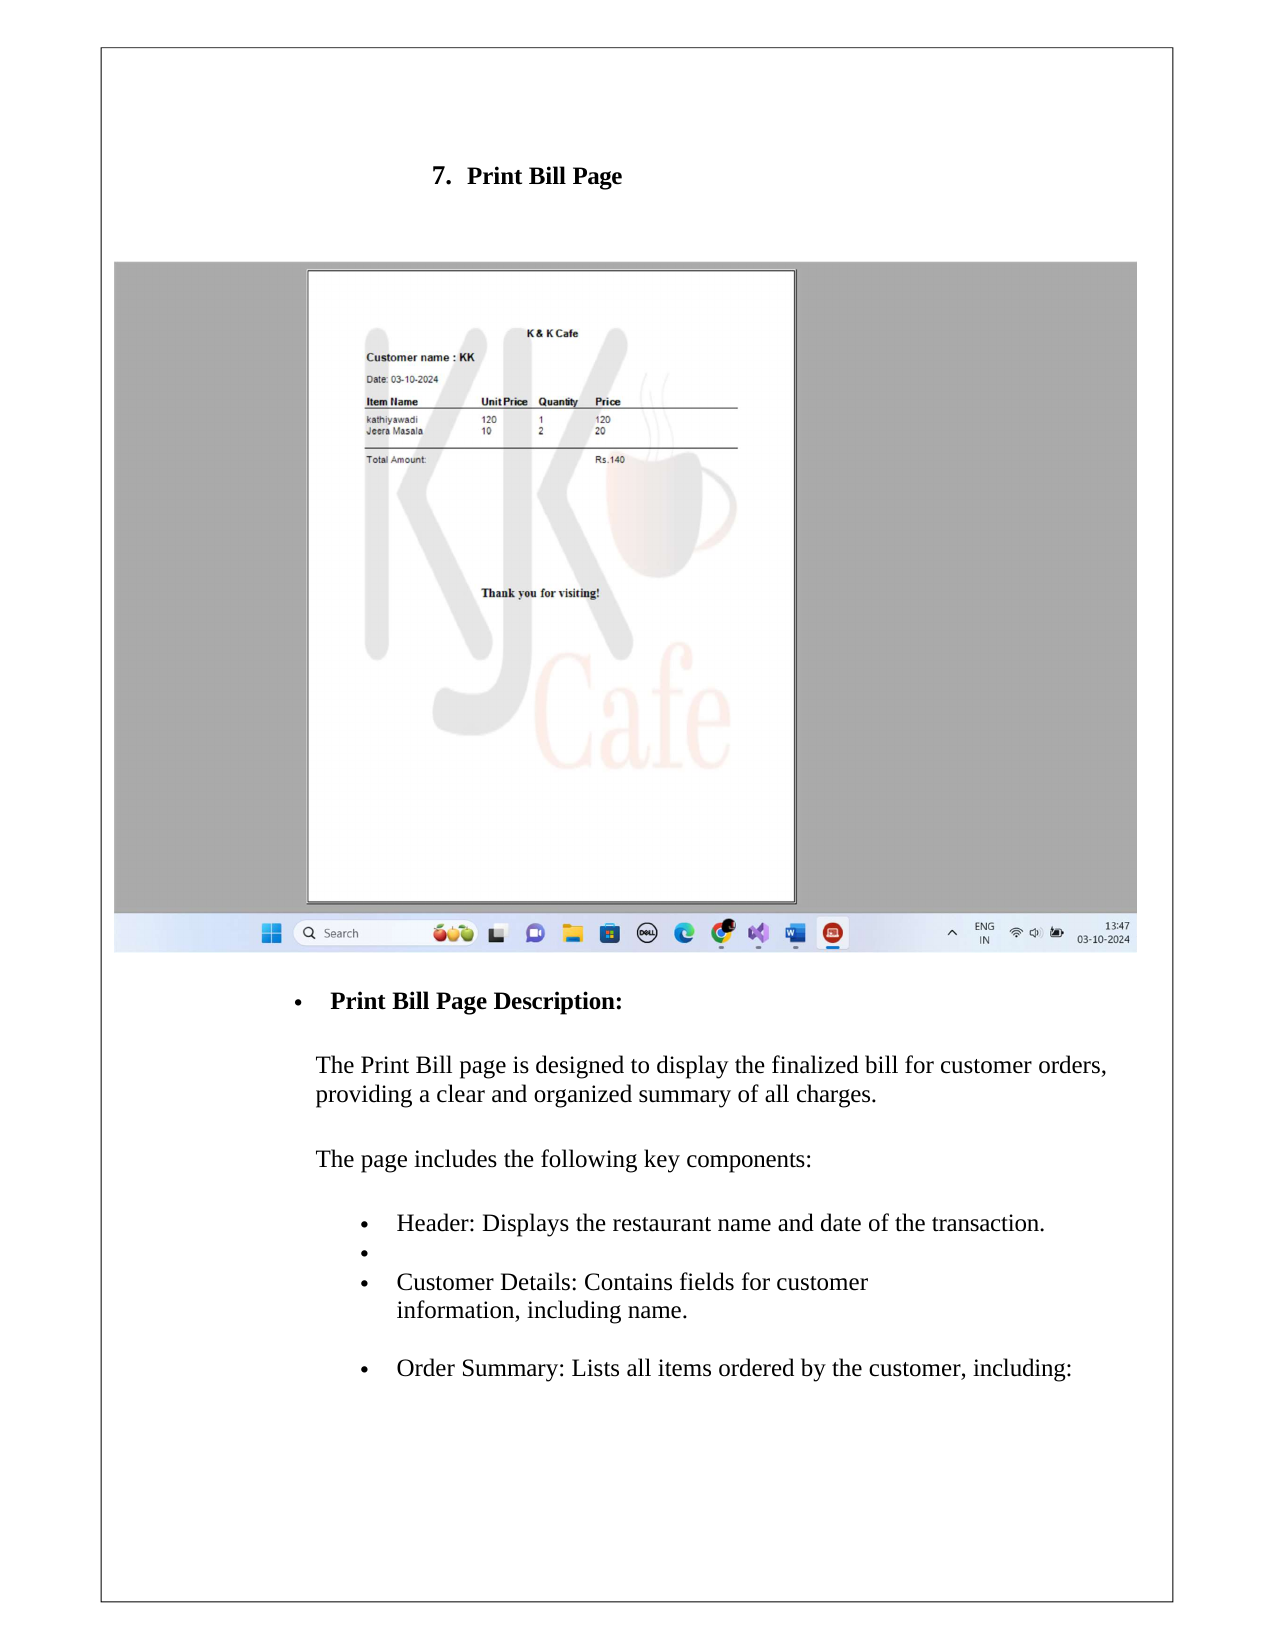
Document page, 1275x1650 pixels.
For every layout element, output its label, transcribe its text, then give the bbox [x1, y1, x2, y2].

text The Print Bill page is designed to display the finalized bill for customer orders, providing a clear and organized summary of all charges. [315, 1051, 1173, 1108]
picture [113, 261, 1137, 953]
list Order Summary: Lists all items ordered by the customer, including: [361, 1353, 1111, 1382]
list Customer Details: Contains fields for customer information, including name. [361, 1267, 987, 1324]
list Print Bill Page Description: [295, 986, 1173, 1015]
text The page includes the following key components: [315, 1144, 1173, 1172]
subtitle Print Bill Page [432, 159, 1173, 190]
list Header: Displays the restaurant name and date of the transaction. [361, 1208, 1051, 1237]
